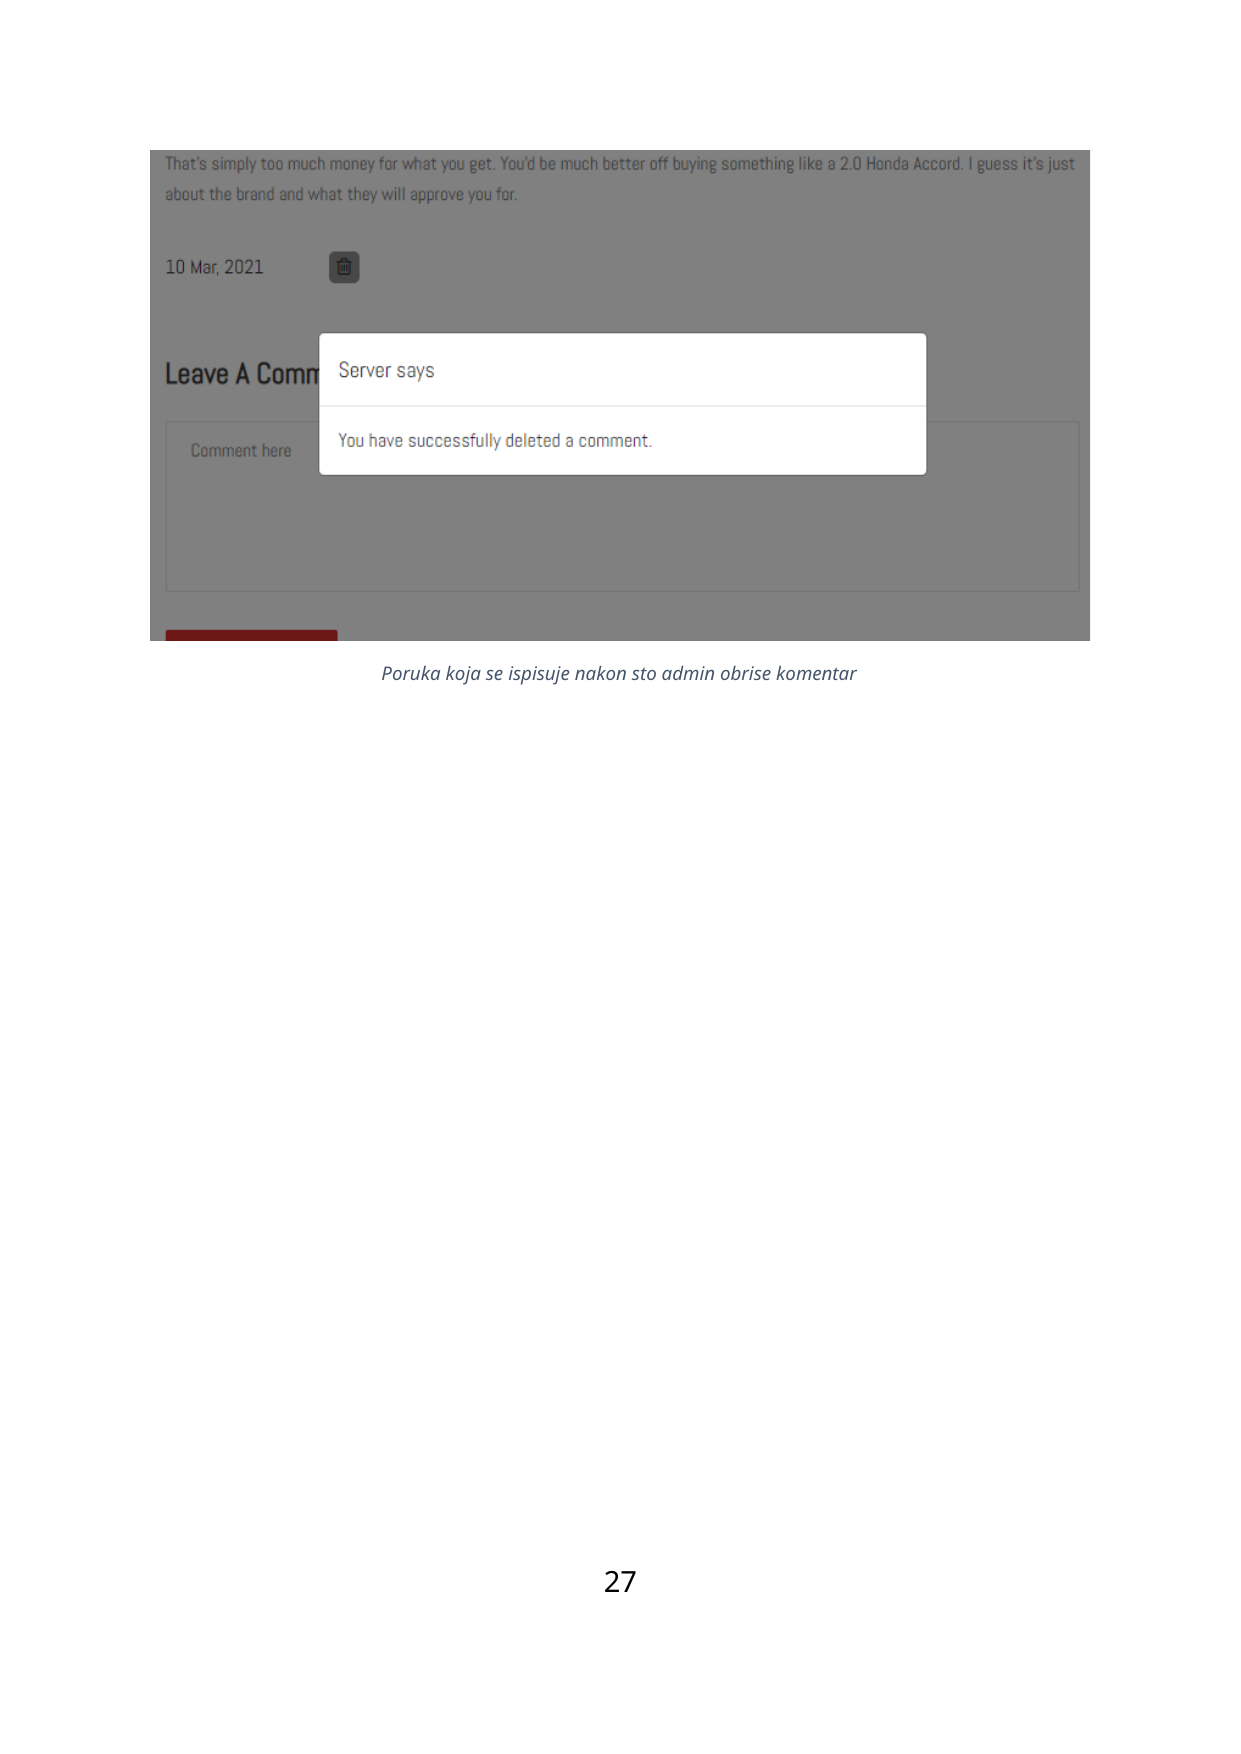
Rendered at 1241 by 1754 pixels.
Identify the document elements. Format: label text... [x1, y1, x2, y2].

text Poruka koja se ispisuje nakon sto admin obrise komentar [150, 661, 1090, 686]
picture [150, 150, 1091, 641]
